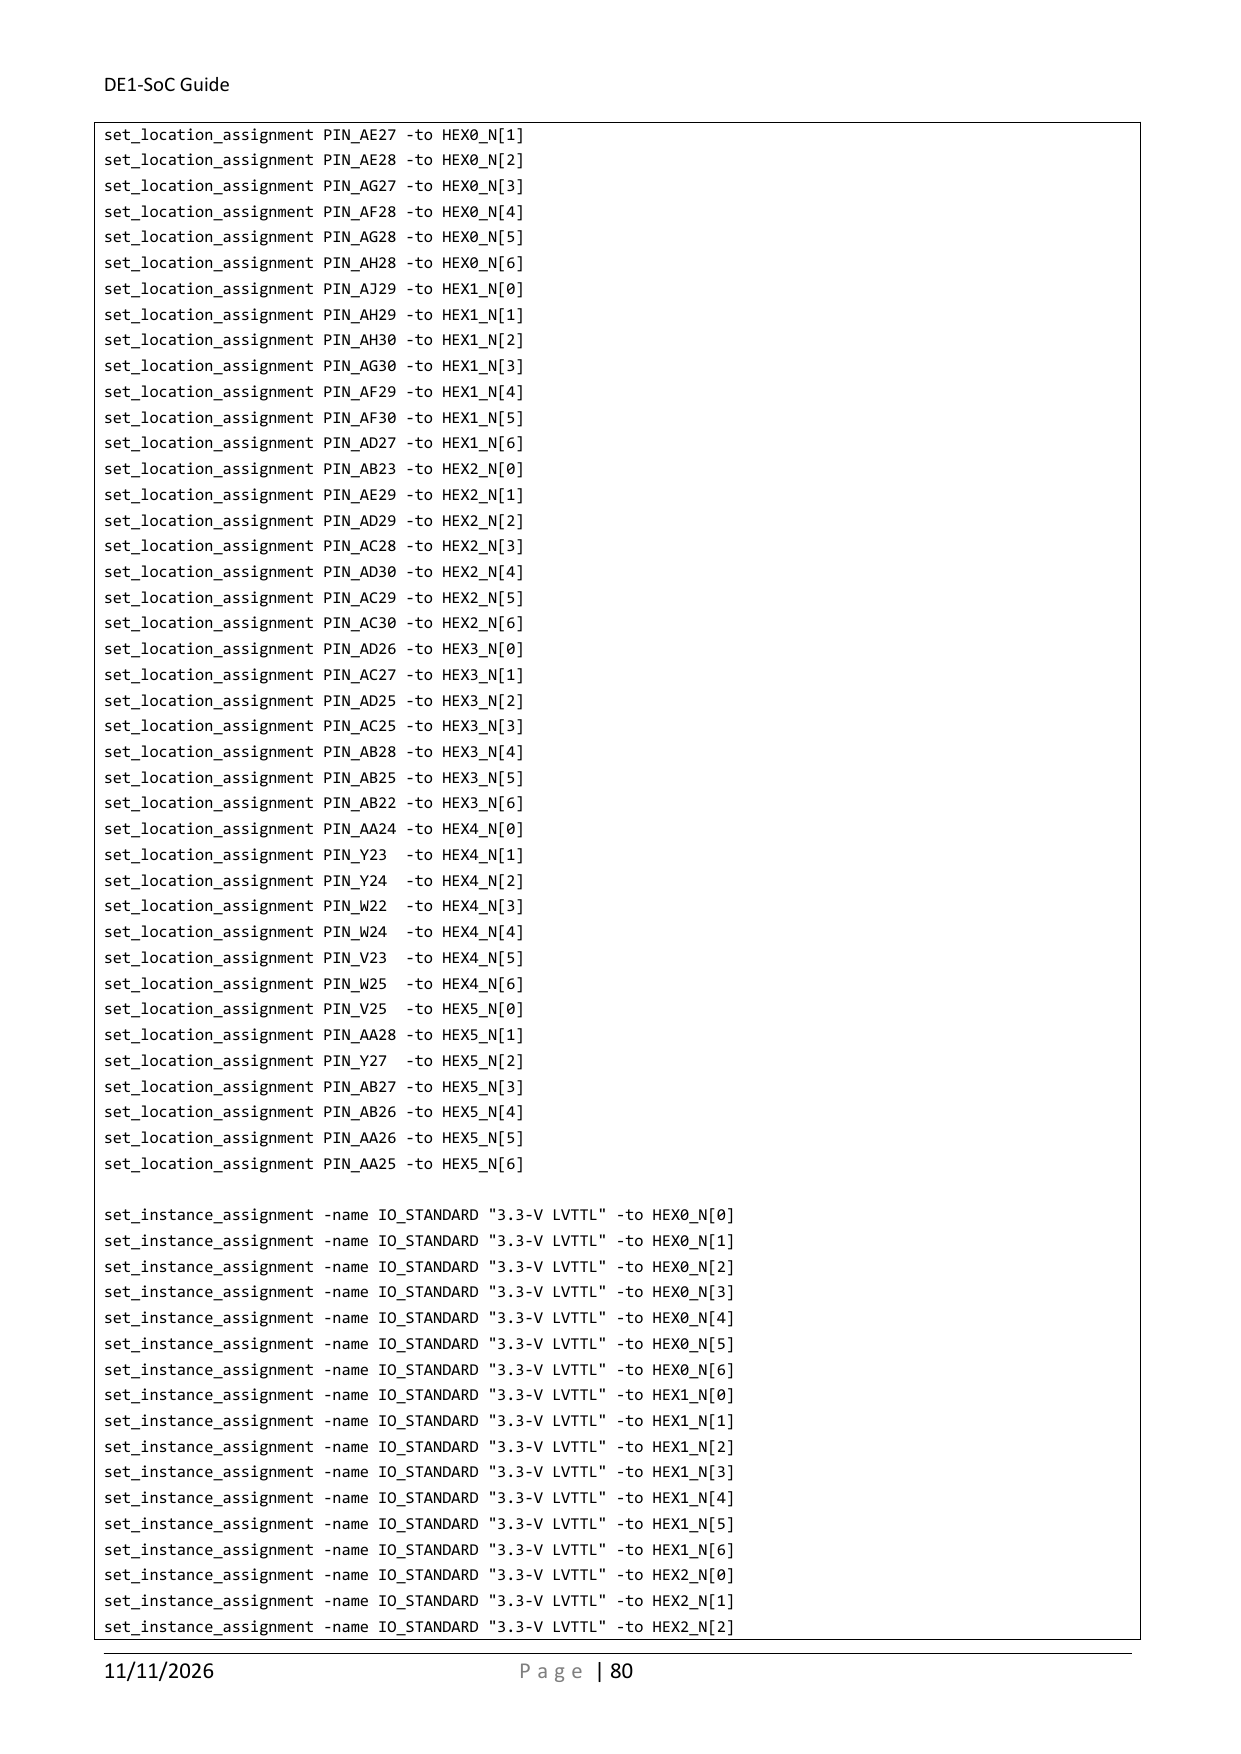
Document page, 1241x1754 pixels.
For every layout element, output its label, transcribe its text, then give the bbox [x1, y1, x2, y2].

text set_instance_assignment -name IO_STANDARD "3.3-V LVTTL" -to HEX2_N[2] [95, 1614, 1140, 1639]
text set_location_assignment PIN_AD26 -to HEX3_N[0] [95, 636, 1140, 659]
text set_location_assignment PIN_AC29 -to HEX2_N[5] [95, 585, 1140, 607]
text set_location_assignment PIN_W22 -to HEX4_N[3] [95, 893, 1140, 916]
text set_location_assignment PIN_AB23 -to HEX2_N[0] [95, 456, 1140, 479]
text set_location_assignment PIN_AF30 -to HEX1_N[5] [95, 405, 1140, 427]
text set_instance_assignment -name IO_STANDARD "3.3-V LVTTL" -to HEX1_N[0] [95, 1382, 1140, 1405]
text set_location_assignment PIN_AJ29 -to HEX1_N[0] [95, 276, 1140, 299]
text set_location_assignment PIN_AF29 -to HEX1_N[4] [95, 379, 1140, 402]
text set_location_assignment PIN_Y27 -to HEX5_N[2] [95, 1048, 1140, 1071]
text set_location_assignment PIN_AH28 -to HEX0_N[6] [95, 250, 1140, 273]
text set_location_assignment PIN_Y23 -to HEX4_N[1] [95, 842, 1140, 865]
text set_instance_assignment -name IO_STANDARD "3.3-V LVTTL" -to HEX0_N[0] [95, 1202, 1140, 1225]
text set_instance_assignment -name IO_STANDARD "3.3-V LVTTL" -to HEX1_N[4] [95, 1485, 1140, 1508]
text set_instance_assignment -name IO_STANDARD "3.3-V LVTTL" -to HEX0_N[6] [95, 1357, 1140, 1379]
text set_instance_assignment -name IO_STANDARD "3.3-V LVTTL" -to HEX1_N[2] [95, 1434, 1140, 1456]
text set_location_assignment PIN_AF28 -to HEX0_N[4] [95, 199, 1140, 221]
text set_location_assignment PIN_AD29 -to HEX2_N[2] [95, 508, 1140, 530]
text set_instance_assignment -name IO_STANDARD "3.3-V LVTTL" -to HEX2_N[0] [95, 1562, 1140, 1585]
text set_location_assignment PIN_AA26 -to HEX5_N[5] [95, 1125, 1140, 1148]
text set_location_assignment PIN_AC27 -to HEX3_N[1] [95, 662, 1140, 684]
text set_location_assignment PIN_W25 -to HEX4_N[6] [95, 971, 1140, 993]
text set_location_assignment PIN_AB22 -to HEX3_N[6] [95, 791, 1140, 813]
text set_instance_assignment -name IO_STANDARD "3.3-V LVTTL" -to HEX2_N[1] [95, 1588, 1140, 1611]
text set_location_assignment PIN_AE27 -to HEX0_N[1] [95, 123, 1140, 144]
text set_location_assignment PIN_AB27 -to HEX5_N[3] [95, 1074, 1140, 1096]
text set_instance_assignment -name IO_STANDARD "3.3-V LVTTL" -to HEX1_N[5] [95, 1511, 1140, 1534]
text set_location_assignment PIN_AG27 -to HEX0_N[3] [95, 173, 1140, 196]
text set_instance_assignment -name IO_STANDARD "3.3-V LVTTL" -to HEX0_N[1] [95, 1228, 1140, 1251]
text set_location_assignment PIN_AA25 -to HEX5_N[6] [95, 1151, 1140, 1173]
text set_location_assignment PIN_AH30 -to HEX1_N[2] [95, 327, 1140, 350]
text set_location_assignment PIN_AD30 -to HEX2_N[4] [95, 559, 1140, 582]
text set_location_assignment PIN_AD25 -to HEX3_N[2] [95, 688, 1140, 710]
text set_instance_assignment -name IO_STANDARD "3.3-V LVTTL" -to HEX0_N[3] [95, 1279, 1140, 1302]
text set_instance_assignment -name IO_STANDARD "3.3-V LVTTL" -to HEX1_N[6] [95, 1537, 1140, 1559]
text set_location_assignment PIN_AH29 -to HEX1_N[1] [95, 302, 1140, 324]
text set_instance_assignment -name IO_STANDARD "3.3-V LVTTL" -to HEX1_N[1] [95, 1408, 1140, 1431]
text set_instance_assignment -name IO_STANDARD "3.3-V LVTTL" -to HEX0_N[5] [95, 1331, 1140, 1353]
text set_location_assignment PIN_AG28 -to HEX0_N[5] [95, 224, 1140, 247]
text set_instance_assignment -name IO_STANDARD "3.3-V LVTTL" -to HEX0_N[2] [95, 1254, 1140, 1276]
text set_location_assignment PIN_AB25 -to HEX3_N[5] [95, 765, 1140, 787]
text set_location_assignment PIN_V23 -to HEX4_N[5] [95, 945, 1140, 968]
text set_location_assignment PIN_AA24 -to HEX4_N[0] [95, 816, 1140, 839]
text set_instance_assignment -name IO_STANDARD "3.3-V LVTTL" -to HEX1_N[3] [95, 1459, 1140, 1482]
text set_location_assignment PIN_AB26 -to HEX5_N[4] [95, 1099, 1140, 1122]
text set_instance_assignment -name IO_STANDARD "3.3-V LVTTL" -to HEX0_N[4] [95, 1305, 1140, 1328]
text set_location_assignment PIN_AA28 -to HEX5_N[1] [95, 1022, 1140, 1045]
text set_location_assignment PIN_V25 -to HEX5_N[0] [95, 996, 1140, 1019]
text set_location_assignment PIN_AE28 -to HEX0_N[2] [95, 147, 1140, 170]
text set_location_assignment PIN_AC25 -to HEX3_N[3] [95, 713, 1140, 736]
text set_location_assignment PIN_W24 -to HEX4_N[4] [95, 919, 1140, 942]
text set_location_assignment PIN_AD27 -to HEX1_N[6] [95, 430, 1140, 453]
text set_location_assignment PIN_AC28 -to HEX2_N[3] [95, 533, 1140, 556]
text set_location_assignment PIN_AE29 -to HEX2_N[1] [95, 482, 1140, 504]
text set_location_assignment PIN_AG30 -to HEX1_N[3] [95, 353, 1140, 376]
text set_location_assignment PIN_AB28 -to HEX3_N[4] [95, 739, 1140, 762]
text set_location_assignment PIN_Y24 -to HEX4_N[2] [95, 868, 1140, 890]
text set_location_assignment PIN_AC30 -to HEX2_N[6] [95, 611, 1140, 633]
